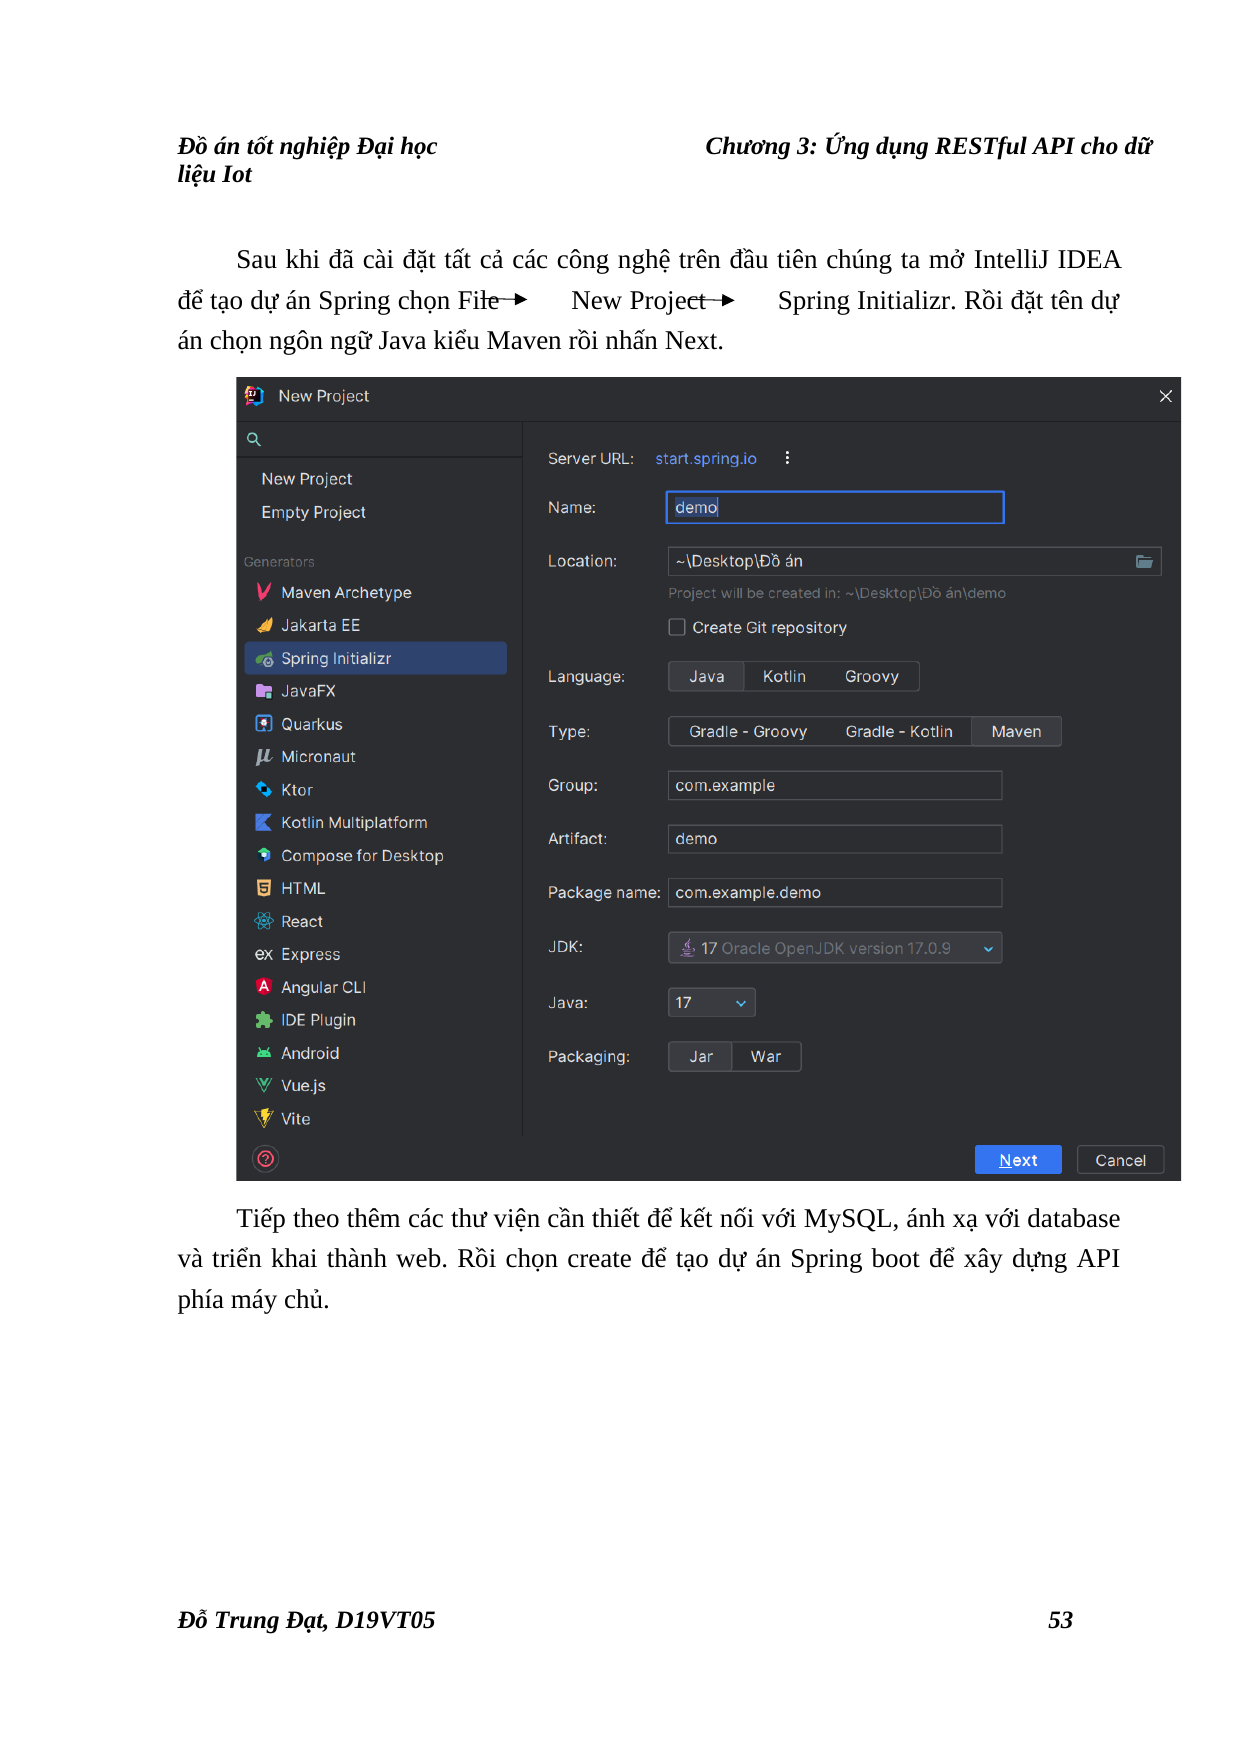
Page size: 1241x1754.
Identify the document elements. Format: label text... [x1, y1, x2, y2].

picture [236, 377, 1182, 1181]
text Sau khi đã cài đặt tất cả các công nghệ trên đầu tiên chúng ta mở IntelliJ IDEA để tạo dự án Spring chọn File New Project Spring Initializr. Rồi đặt tên dự án chọn ngôn ngữ Java kiểu Maven rồi nhấn Next. [177, 243, 1122, 355]
text Tiếp theo thêm các thư viện cần thiết để kết nối với MySQL, ánh xạ với database và triển khai thành web. Rồi chọn create để tạo dự án Spring boot để xây dựng API phía máy chủ. [177, 1202, 1122, 1314]
